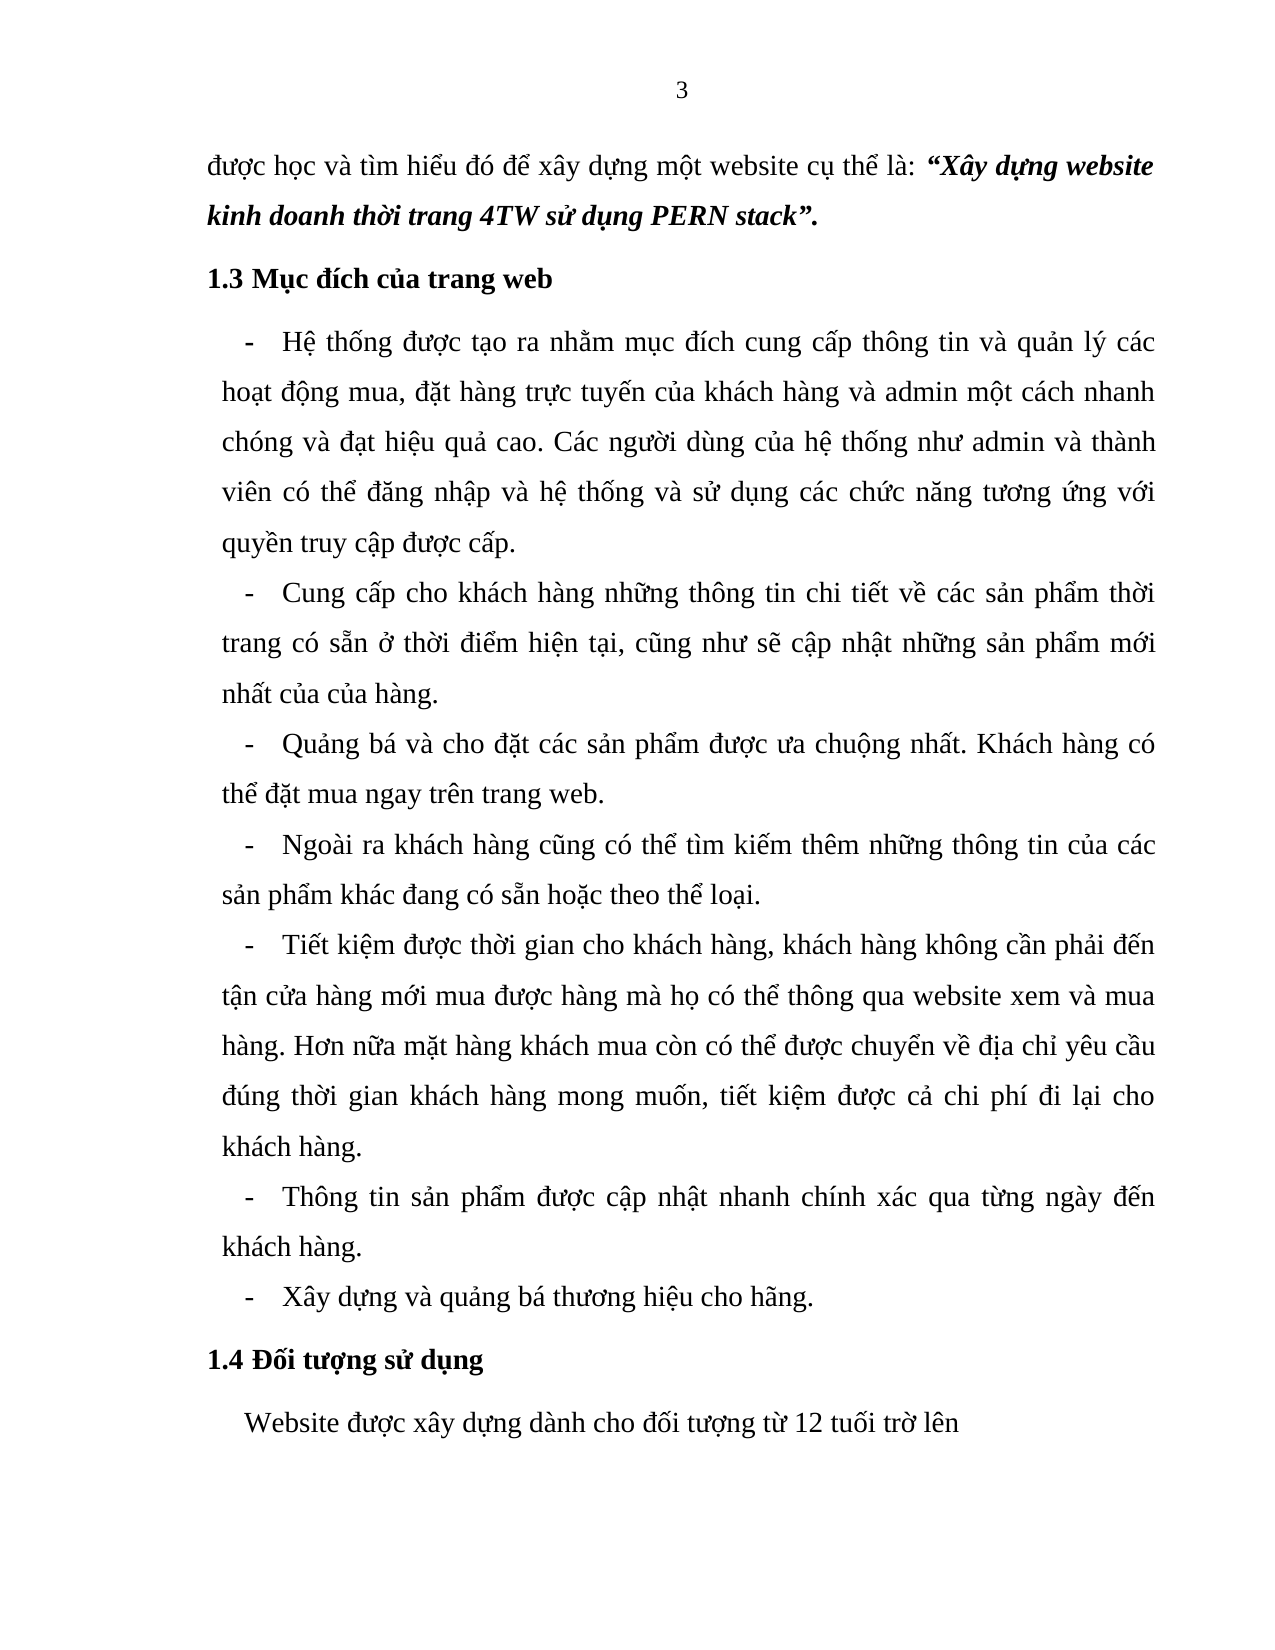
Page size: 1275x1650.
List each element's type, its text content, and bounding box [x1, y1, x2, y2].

list Ngoài ra khách hàng cũng có thể tìm kiếm thêm những thông tin của các sản phẩm khác đang có sẵn hoặc theo thể loại. [222, 827, 1157, 911]
list Tiết kiệm được thời gian cho khách hàng, khách hàng không cần phải đến tận cửa hàng mới mua được hàng mà họ có thể thông qua website xem và mua hàng. Hơn nữa mặt hàng khách mua còn có thể được chuyển về địa chỉ yêu cầu đúng thời gian khách hàng mong muốn, tiết kiệm được cả chi phí đi lại cho khách hàng. [222, 927, 1157, 1162]
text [207, 148, 1157, 232]
subtitle Mục đích của trang web [207, 261, 1157, 294]
subtitle Đối tượng sử dụng [207, 1342, 1157, 1376]
list Quảng bá và cho đặt các sản phẩm được ưa chuộng nhất. Khách hàng có thể đặt mua ngay trên trang web. [222, 726, 1157, 810]
list Cung cấp cho khách hàng những thông tin chi tiết về các sản phẩm thời trang có sẵn ở thời điểm hiện tại, cũng như sẽ cập nhật những sản phẩm mới nhất của của hàng. [222, 575, 1157, 709]
list Xây dựng và quảng bá thương hiệu cho hãng. [222, 1279, 1157, 1313]
text Website được xây dựng dành cho đối tượng từ 12 tuối trờ lên [244, 1405, 1157, 1439]
list Thông tin sản phẩm được cập nhật nhanh chính xác qua từng ngày đến khách hàng. [222, 1179, 1157, 1263]
list Hệ thống được tạo ra nhằm mục đích cung cấp thông tin và quản lý các hoạt động mua, đặt hàng trực tuyến của khách hàng và admin một cách nhanh chóng và đạt hiệu quả cao. Các người dùng của hệ thống như admin và thành viên có thể đăng nhập và hệ thống và sử dụng các chức năng tương ứng với quyền truy cập được cấp. [222, 324, 1157, 558]
